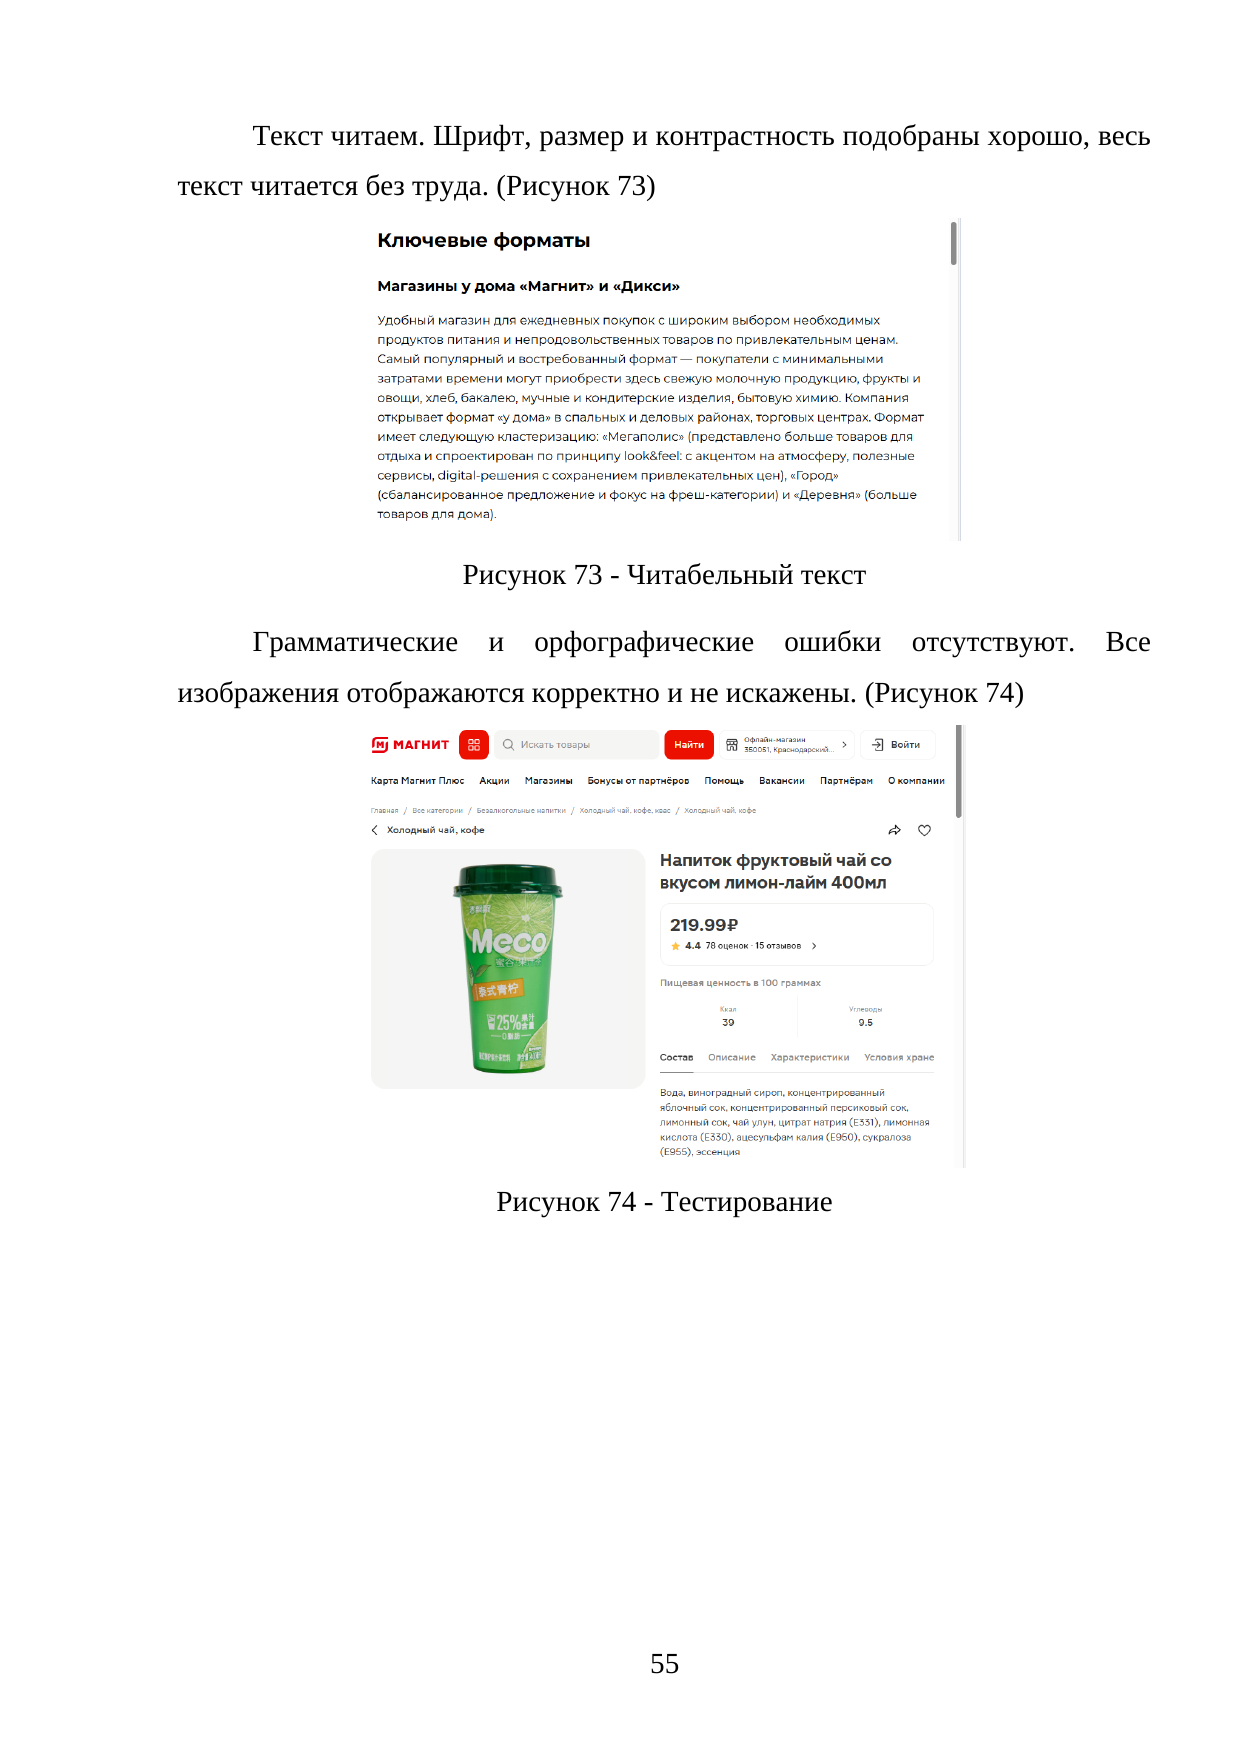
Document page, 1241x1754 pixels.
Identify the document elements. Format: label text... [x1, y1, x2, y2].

text Текст читаем. Шрифт, размер и контрастность подобраны хорошо, весь текст читается без труда. (Рисунок 73) [177, 118, 1152, 202]
text Рисунок 73 - Читабельный текст [177, 557, 1152, 591]
text Грамматические и орфографические ошибки отсутствуют. Все изображения отображаются корректно и не искажены. (Рисунок 74) [177, 624, 1152, 708]
text Рисунок 74 - Тестирование [177, 1184, 1152, 1217]
picture [368, 218, 961, 541]
picture [363, 725, 966, 1168]
